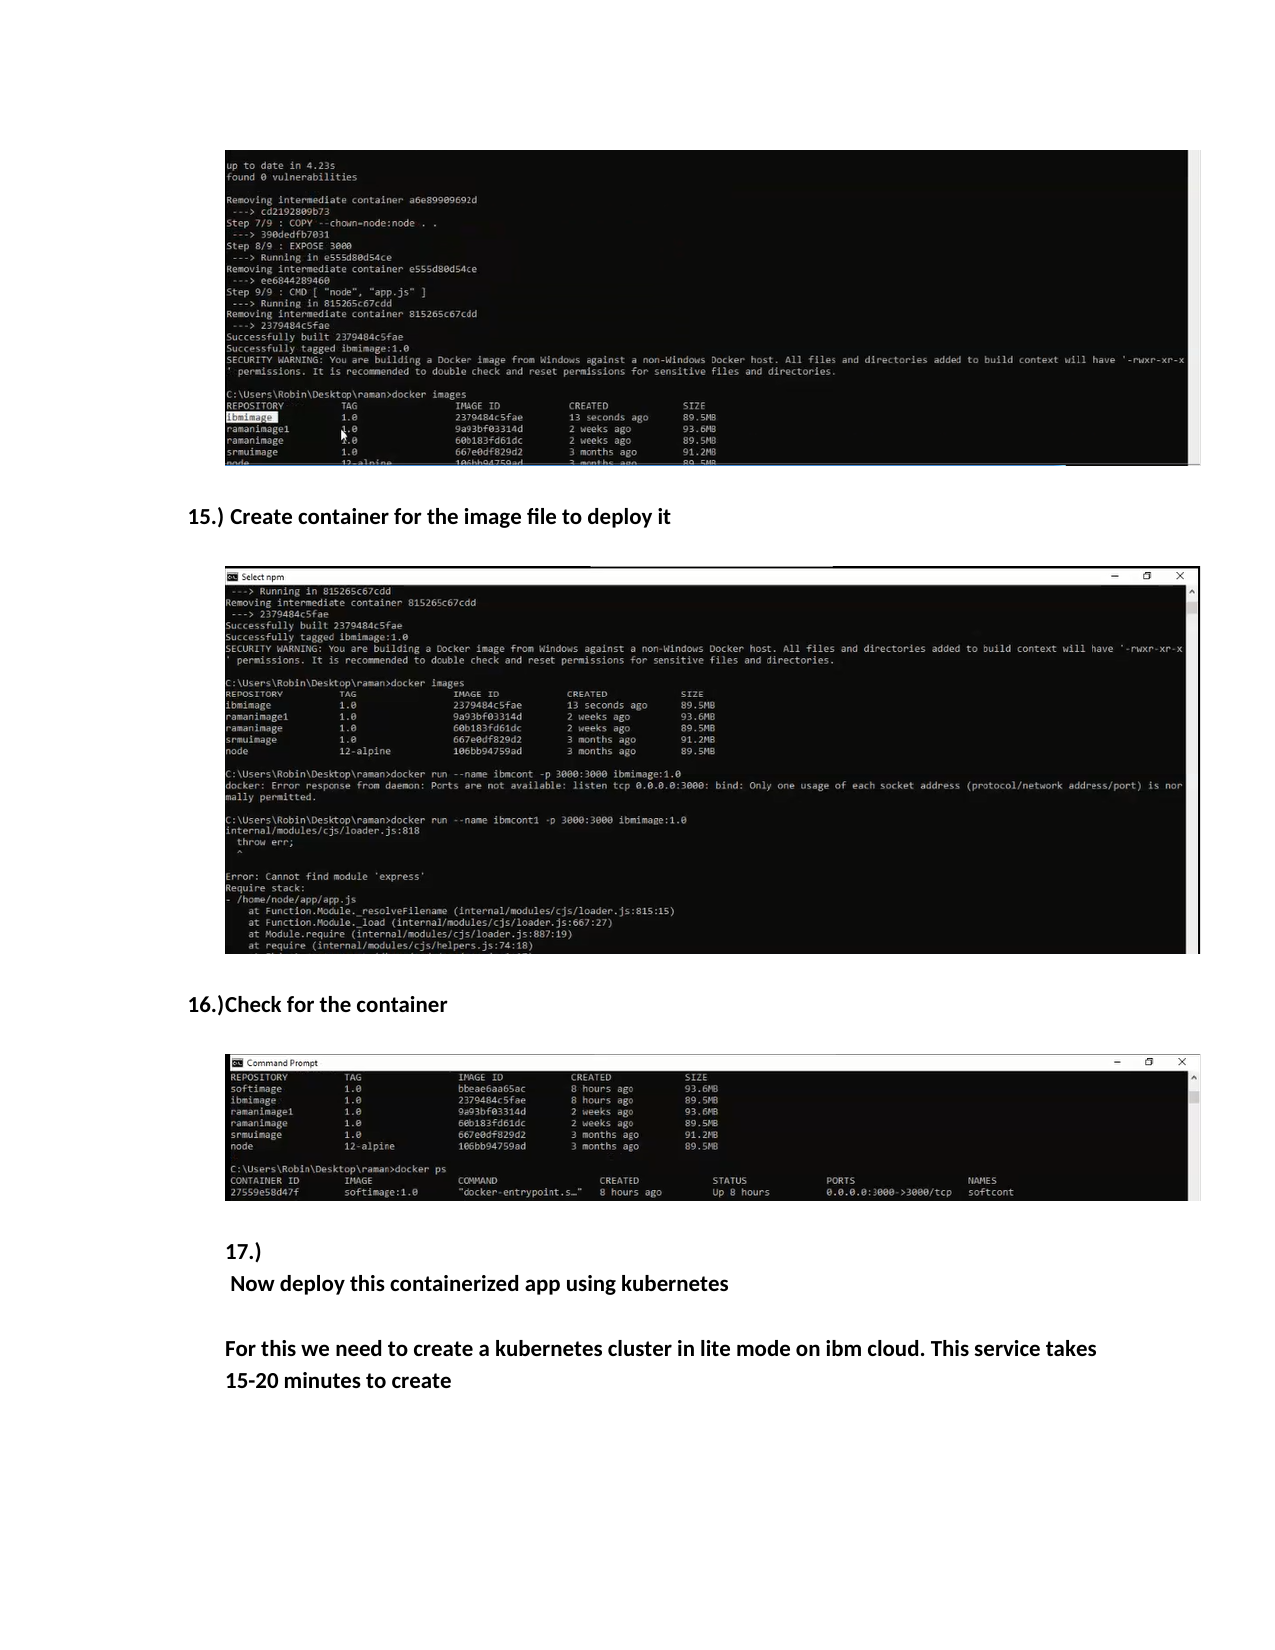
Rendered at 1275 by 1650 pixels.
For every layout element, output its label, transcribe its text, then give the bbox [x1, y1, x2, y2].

list Create container for the image file to deploy it [187, 502, 1125, 530]
list For this we need to create a kubernetes cluster in lite mode on ibm cloud. This service takes 15-20 minutes to create [225, 1334, 1125, 1394]
list Now deploy this containerized app using kubernetes [225, 1269, 1125, 1297]
list 17.) [225, 1237, 1125, 1265]
list Check for the container [187, 990, 1125, 1018]
picture [225, 150, 1200, 466]
picture [225, 1054, 1200, 1201]
picture [225, 566, 1200, 954]
